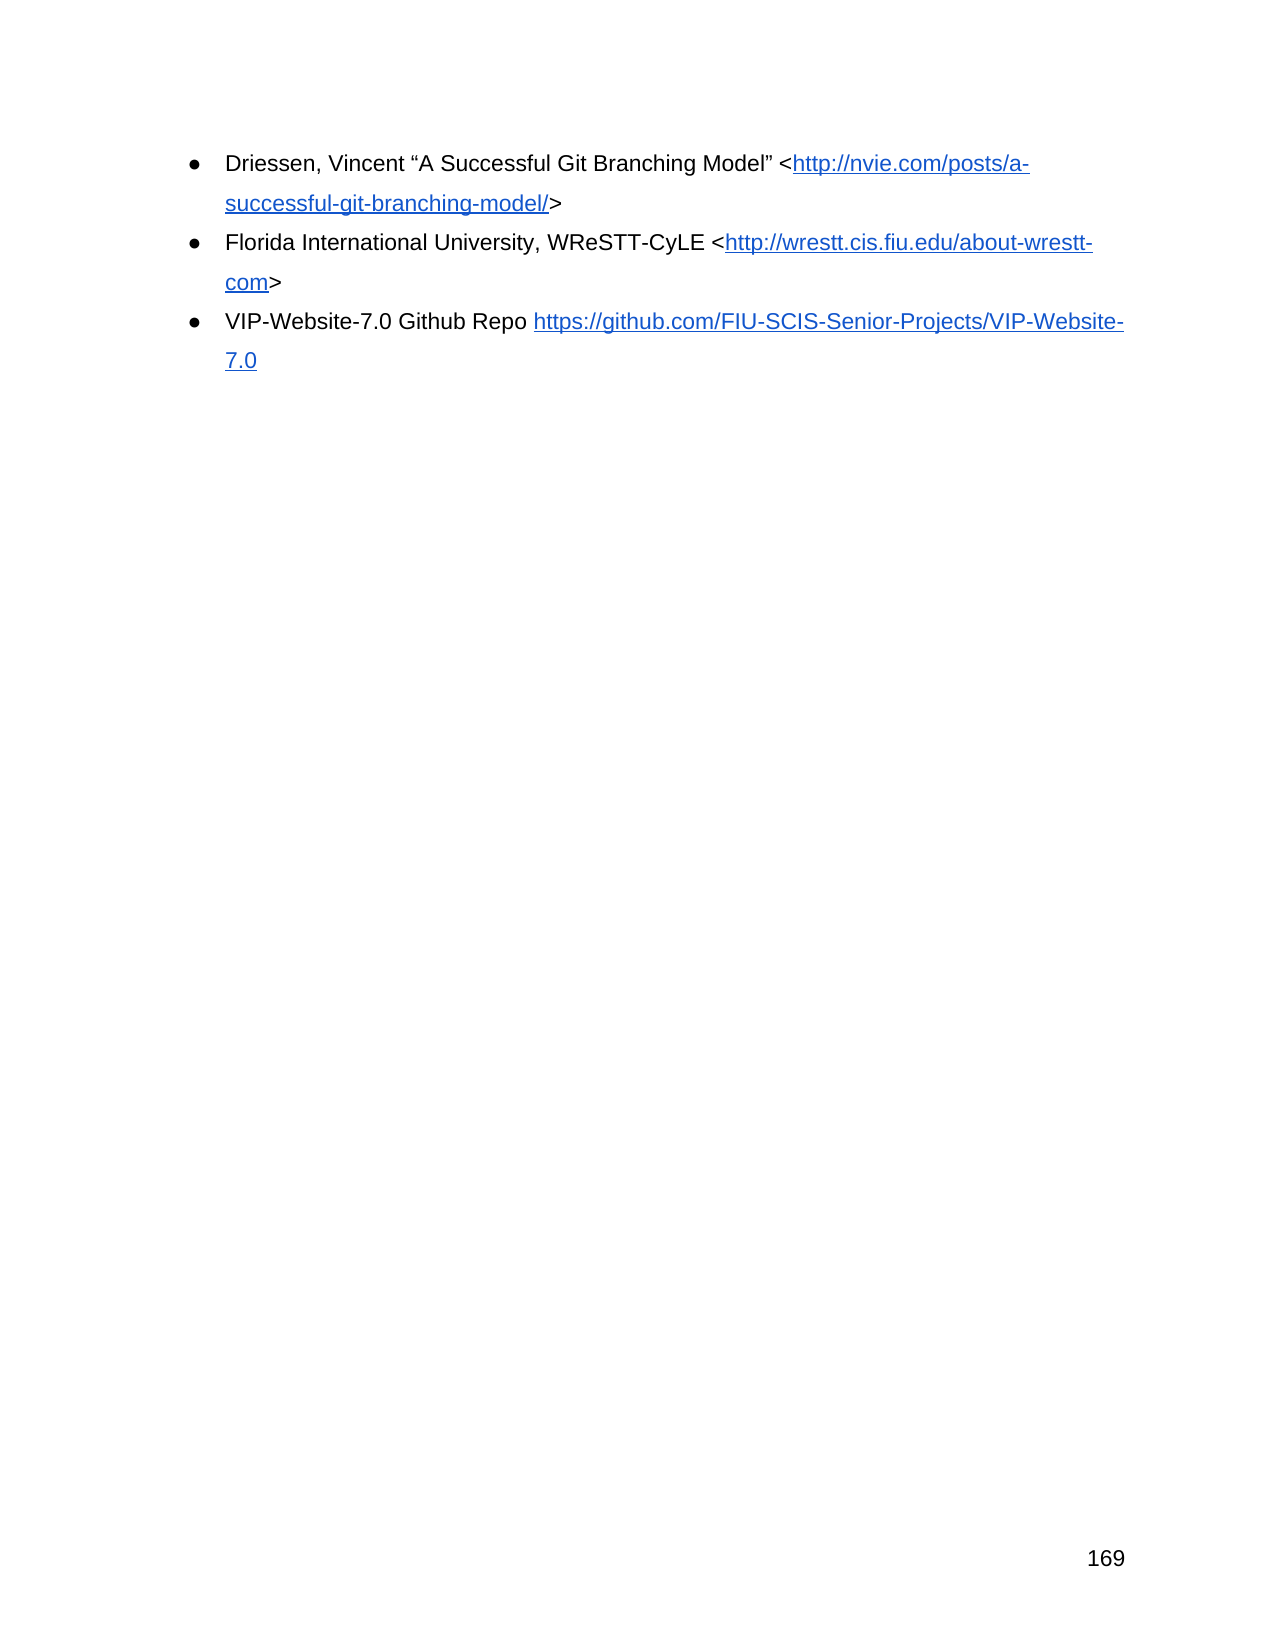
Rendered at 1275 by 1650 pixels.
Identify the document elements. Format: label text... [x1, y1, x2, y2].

list Florida International University, WReSTT-CyLE <http://wrestt.cis.fiu.edu/about-wrestt-com> [187, 229, 1125, 295]
list Driessen, Vincent “A Successful Git Branching Model” <http://nvie.com/posts/a-successful-git-branching-model/> [187, 150, 1125, 216]
list VIP-Website-7.0 Github Repo https://github.com/FIU-SCIS-Senior-Projects/VIP-Website-7.0 [187, 308, 1125, 374]
